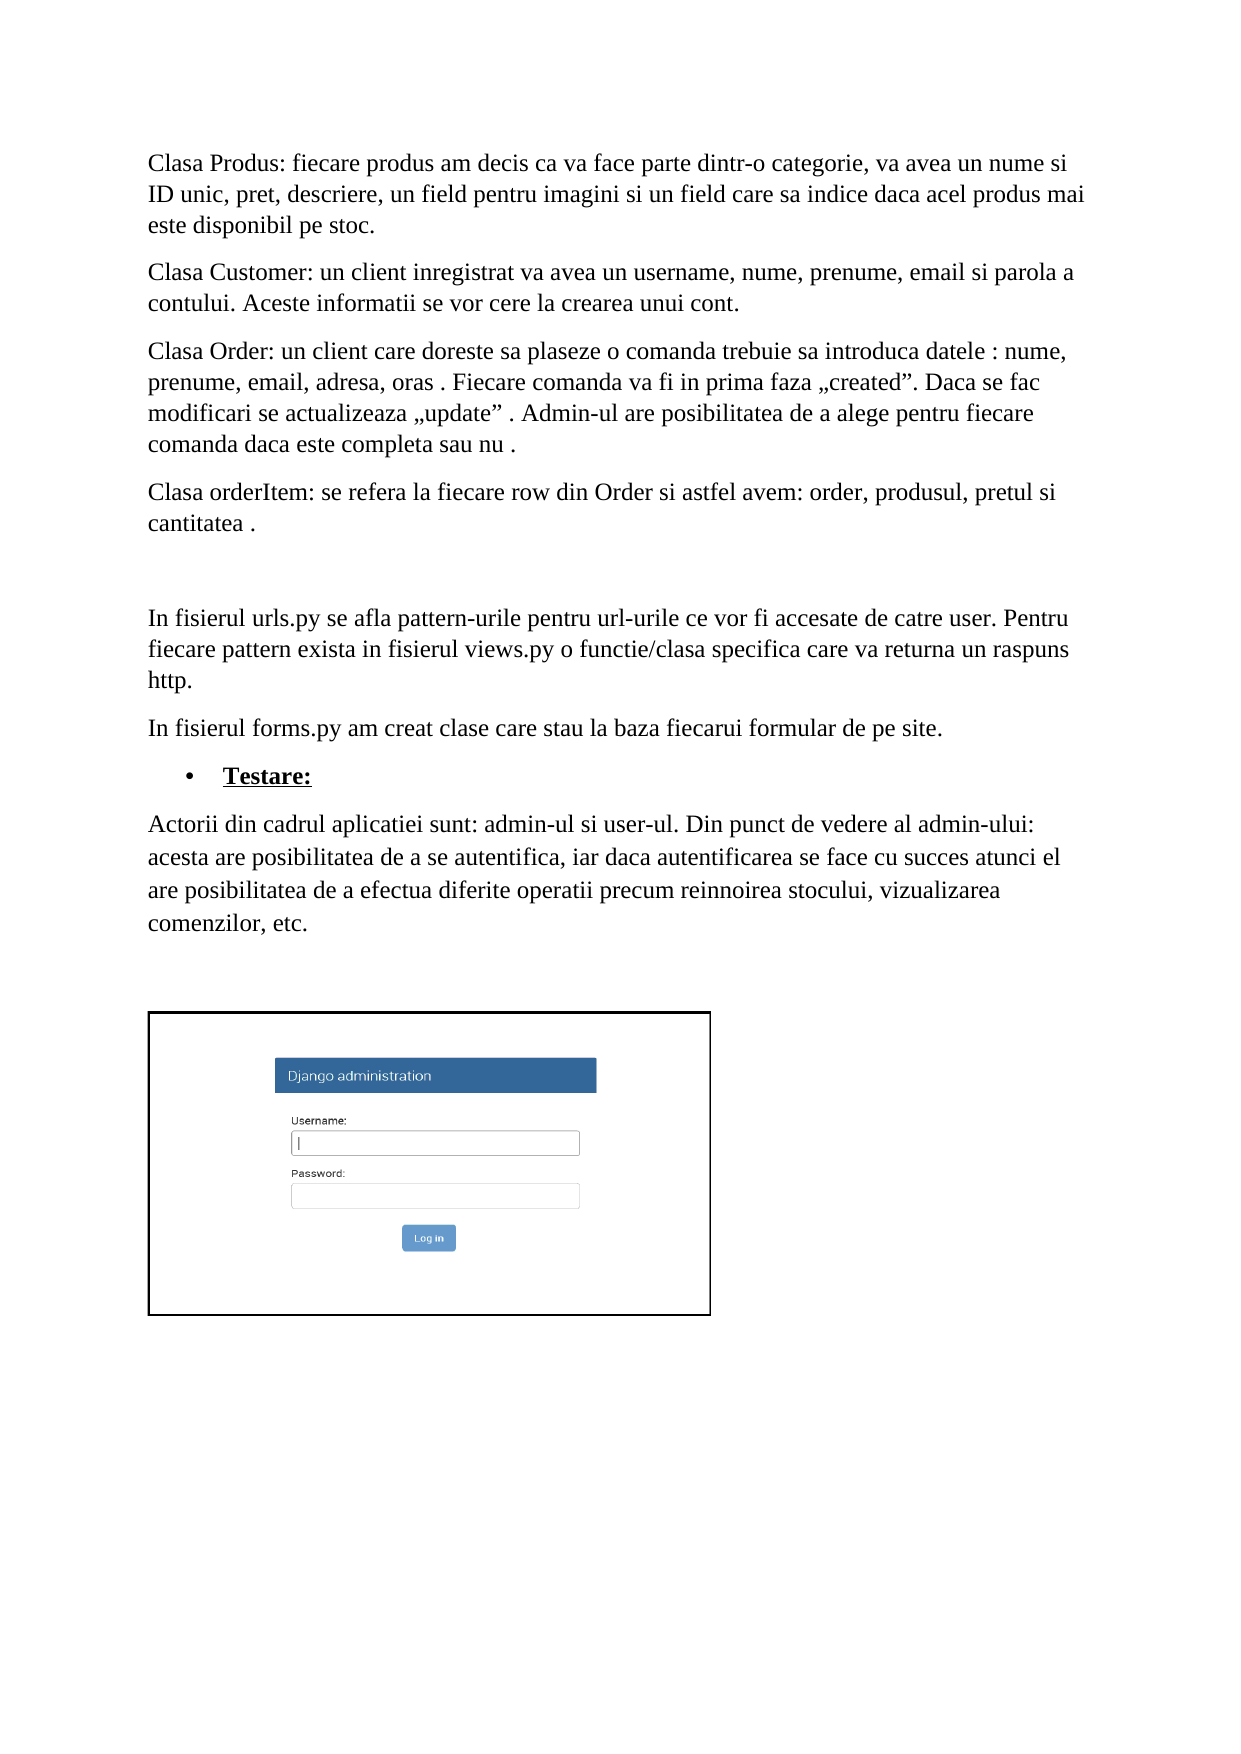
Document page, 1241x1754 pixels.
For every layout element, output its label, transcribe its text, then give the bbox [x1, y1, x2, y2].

picture [147, 1011, 711, 1316]
text In fisierul urls.py se afla pattern-urile pentru url-urile ce vor fi accesate de catre user. Pentru fiecare pattern exista in fisierul views.py o functie/clasa specifica care va returna un raspuns http. [148, 603, 1093, 694]
text In fisierul forms.py am creat clase care stau la baza fiecarui formular de pe site. [148, 713, 1093, 742]
list Testare: [185, 761, 1093, 790]
text Clasa Produs: fiecare produs am decis ca va face parte dintr-o categorie, va avea un nume si ID unic, pret, descriere, un field pentru imagini si un field care sa indice daca acel produs mai este disponibil pe stoc. [148, 148, 1093, 238]
text Clasa orderItem: se refera la fiecare row din Order si astfel avem: order, produsul, pretul si cantitatea . [148, 477, 1093, 537]
text Actorii din cadrul aplicatiei sunt: admin-ul si user-ul. Din punct de vedere al admin-ului: acesta are posibilitatea de a se autentifica, iar daca autentificarea se face cu succes atunci el are posibilitatea de a efectua diferite operatii precum reinnoirea stocului, vizualizarea comenzilor, etc. [148, 809, 1093, 936]
text Clasa Order: un client care doreste sa plaseze o comanda trebuie sa introduca datele : nume, prenume, email, adresa, oras . Fiecare comanda va fi in prima faza „created”. Daca se fac modificari se actualizeaza „update” . Admin-ul are posibilitatea de a alege pentru fiecare comanda daca este completa sau nu . [148, 336, 1093, 458]
text Clasa Customer: un client inregistrat va avea un username, nume, prenume, email si parola a contului. Aceste informatii se vor cere la crearea unui cont. [148, 257, 1093, 317]
